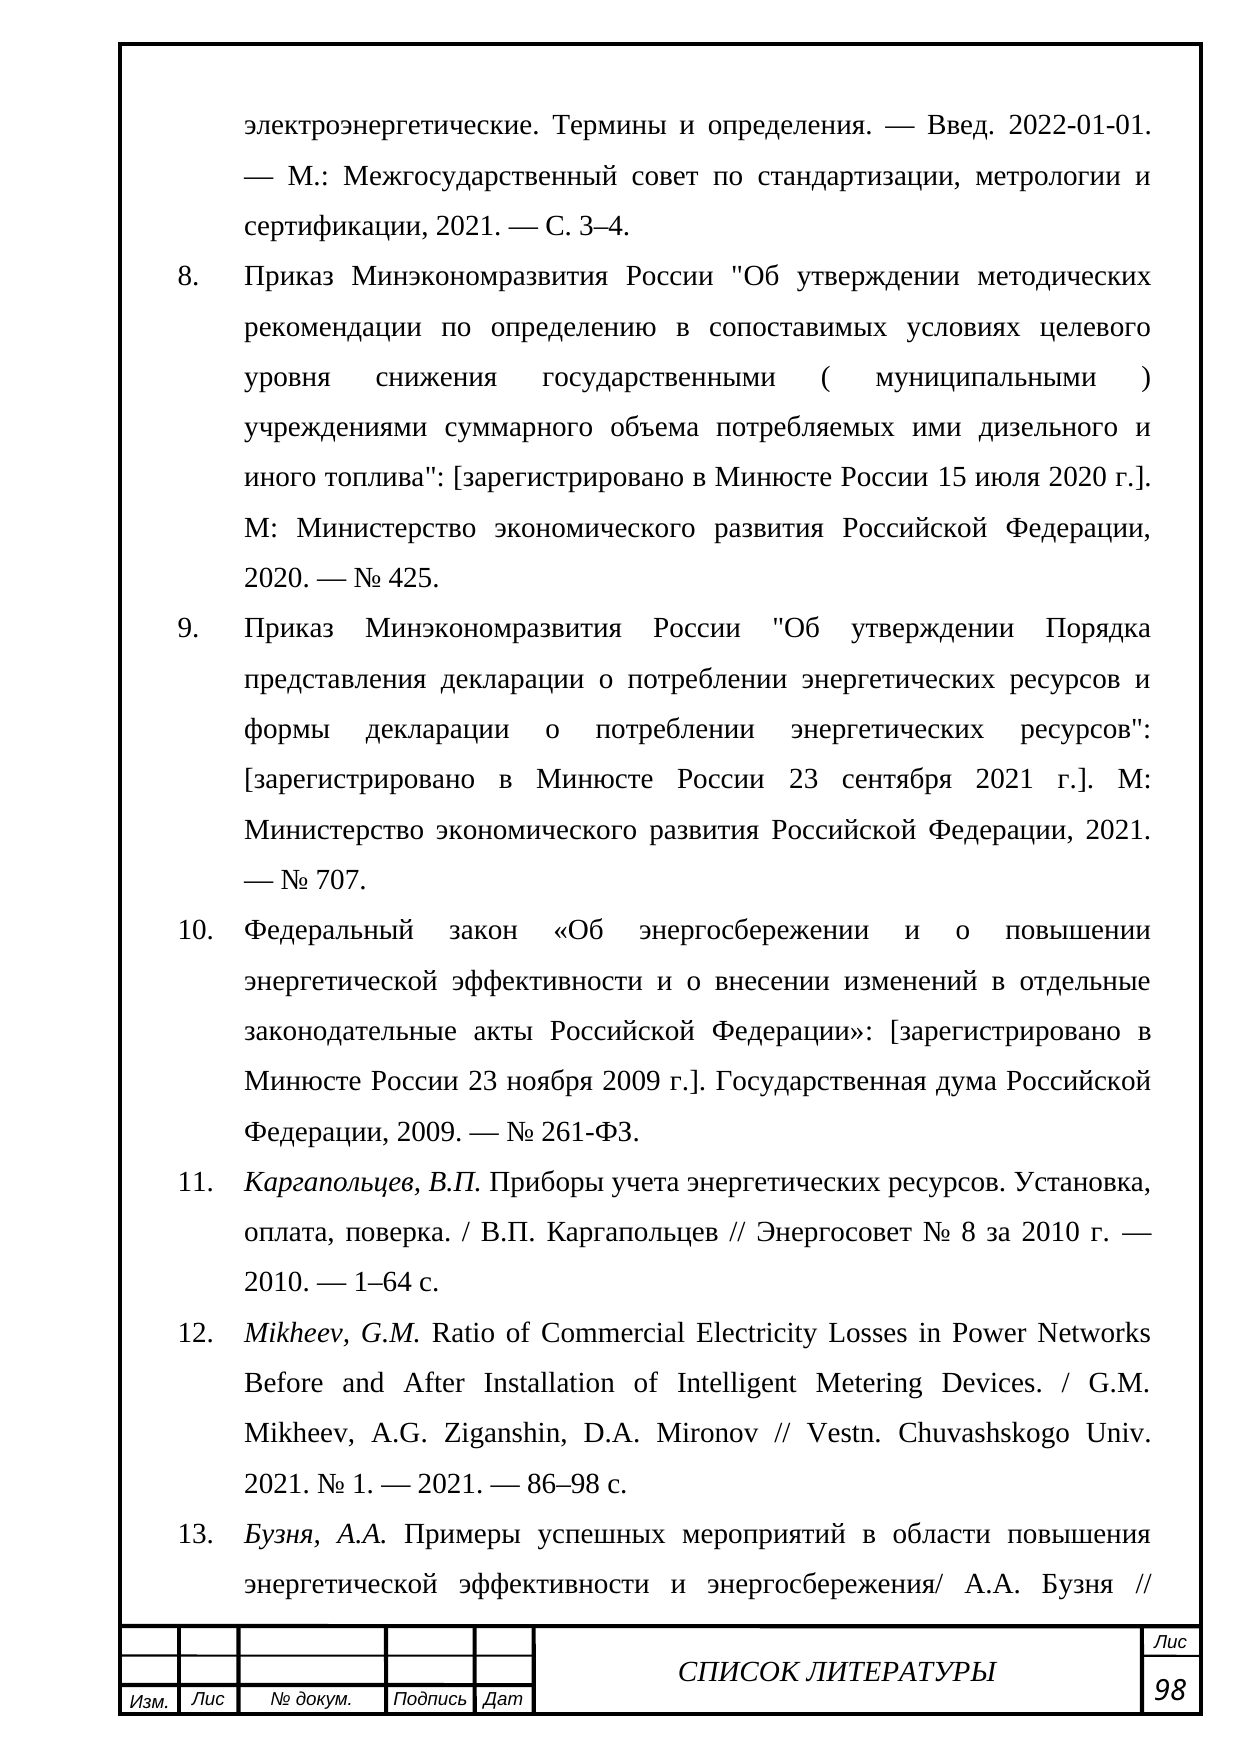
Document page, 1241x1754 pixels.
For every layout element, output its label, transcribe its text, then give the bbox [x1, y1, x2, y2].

text 10. Федеральный закон «Об энергосбережении и о повышении энергетической эффективности и о внесении изменений в отдельные законодательные акты Российской Федерации»: [зарегистрировано в Минюсте России 23 ноября 2009 г.]. Государственная дума Российской Федерации, 2009. — № 261-ФЗ. [177, 912, 1152, 1147]
text 9. Приказ Минэкономразвития России "Об утверждении Порядка представления декларации о потреблении энергетических ресурсов и формы декларации о потреблении энергетических ресурсов": [зарегистрировано в Минюсте России 23 сентября 2021 г.]. М: Министерство экономического развития Российской Федерации, 2021. — № 707. [177, 611, 1152, 896]
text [177, 1516, 1152, 1600]
text 11. Каргапольцев, В.П. Приборы учета энергетических ресурсов. Установка, оплата, поверка. / В.П. Каргапольцев // Энергосовет № 8 за 2010 г. — 2010. — 1–64 с. [177, 1164, 1152, 1298]
text 12. Mikheev, G.M. Ratio of Commercial Electricity Losses in Power Networks Before and After Installation of Intelligent Metering Devices. / G.M. Mikheev, A.G. Ziganshin, D.A. Mironov // Vestn. Chuvashskogo Univ. 2021. № 1. — 2021. — 86–98 с. [177, 1315, 1152, 1499]
text 8. Приказ Минэкономразвития России "Об утверждении методических рекомендации по определению в сопоставимых условиях целевого уровня снижения государственными ( муниципальными ) учреждениями суммарного объема потребляемых ими дизельного и иного топлива": [зарегистрировано в Минюсте России 15 июля 2020 г.]. М: Министерство экономического развития Российской Федерации, 2020. — № 425. [177, 258, 1152, 594]
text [177, 107, 1152, 242]
